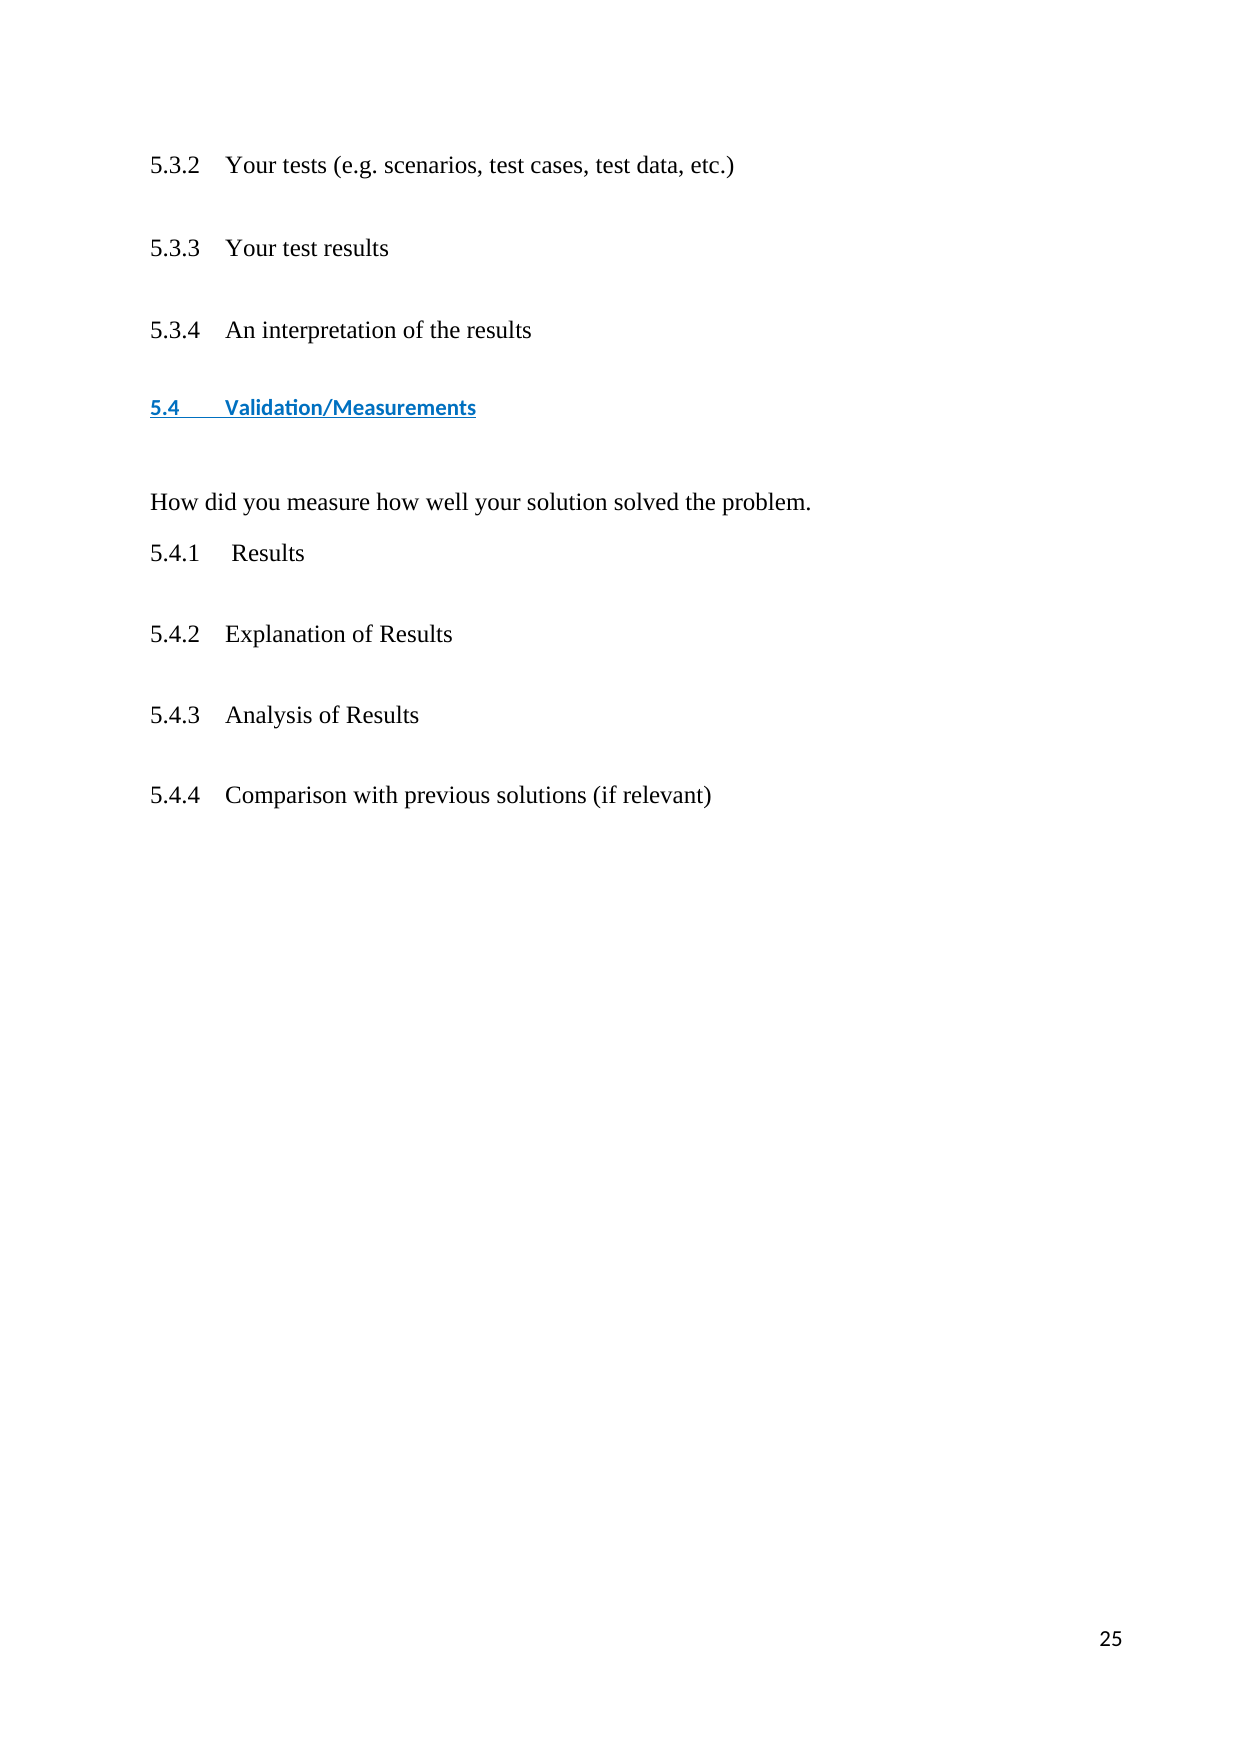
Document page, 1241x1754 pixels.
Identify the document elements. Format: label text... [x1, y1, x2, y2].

subtitle 5.4.3 Analysis of Results [150, 700, 1122, 728]
subtitle 5.3.2 Your tests (e.g. scenarios, test cases, test data, etc.) [150, 150, 1122, 179]
subtitle 5.3.3 Your test results [150, 233, 1122, 262]
subtitle 5.4.4 Comparison with previous solutions (if relevant) [150, 780, 1122, 809]
text How did you measure how well your solution solved the problem. [150, 487, 1122, 515]
subtitle 5.4 Validation/Measurements [150, 393, 1122, 421]
subtitle 5.4.1 Results [150, 538, 1122, 567]
subtitle 5.4.2 Explanation of Results [150, 619, 1122, 648]
subtitle 5.3.4 An interpretation of the results [150, 315, 1122, 344]
